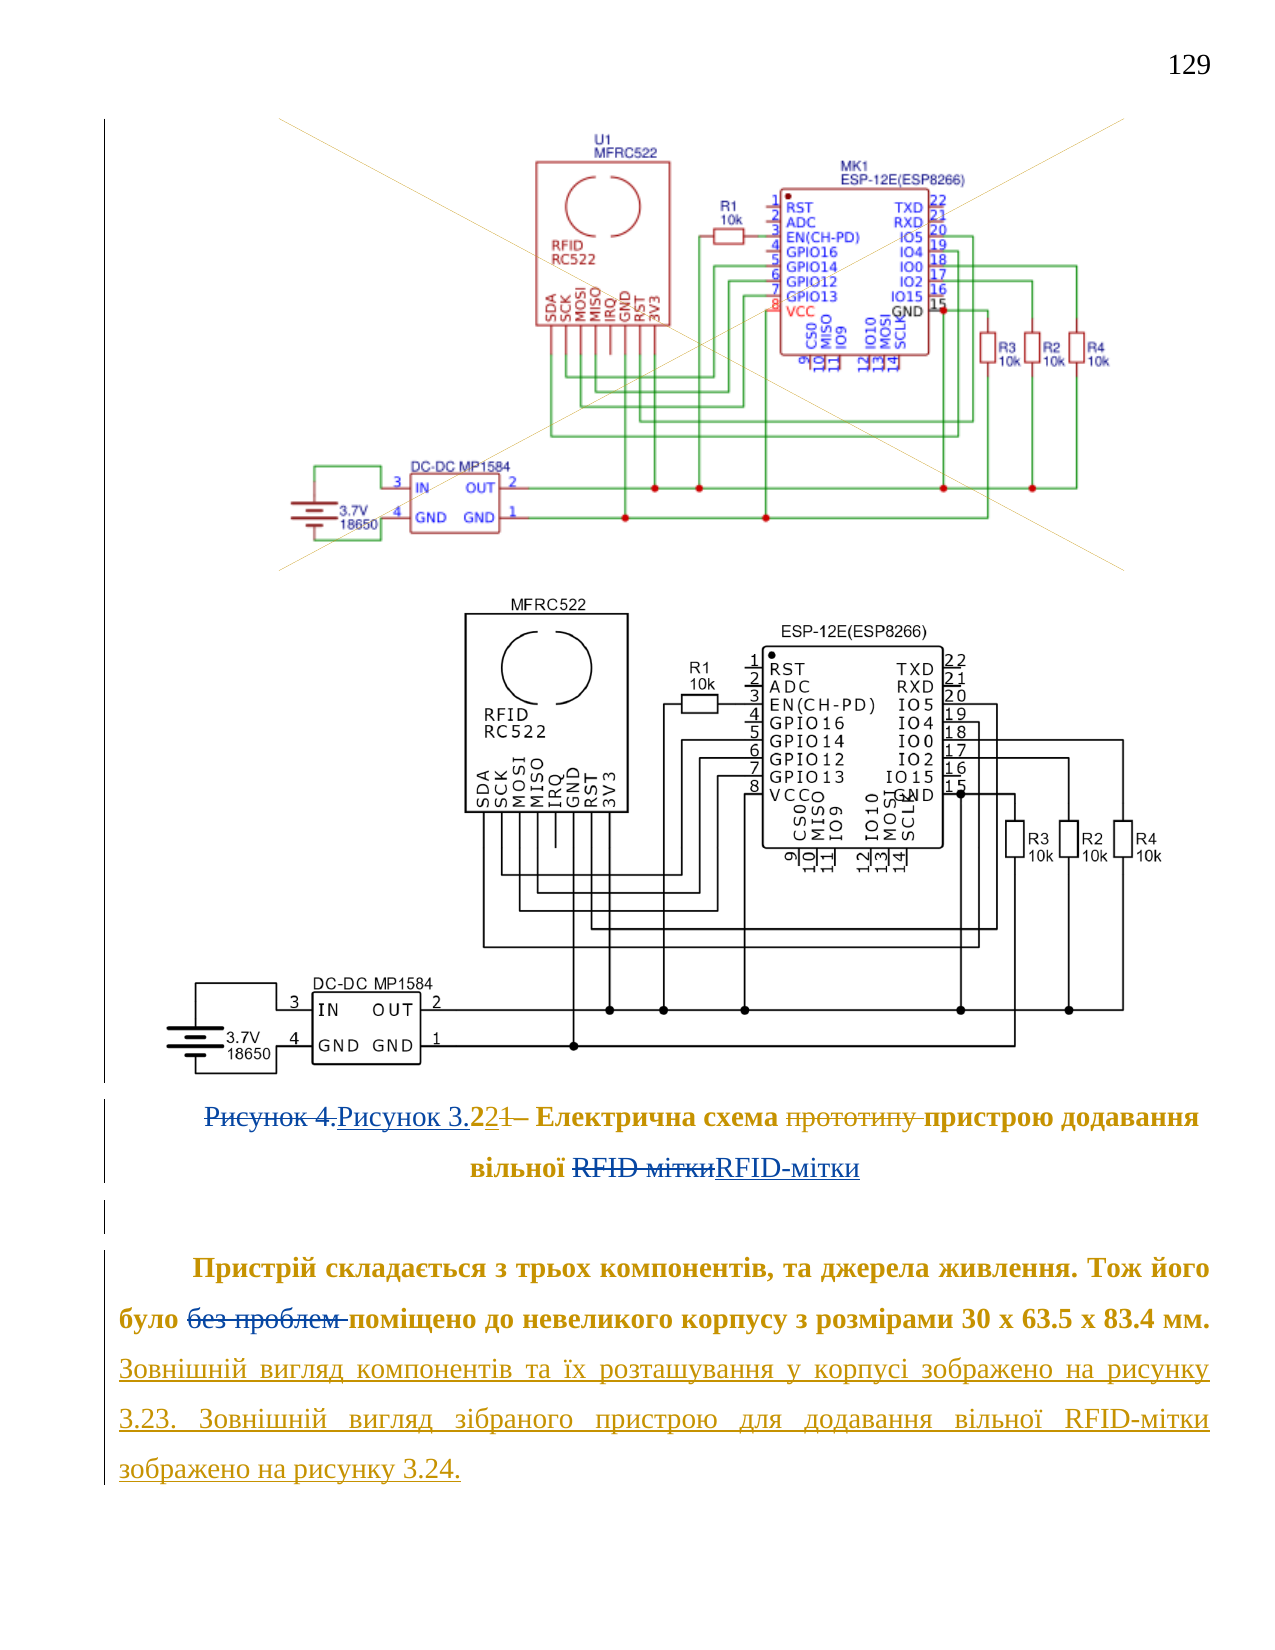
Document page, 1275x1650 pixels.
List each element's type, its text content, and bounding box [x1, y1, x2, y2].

text 2– Електрична схема пристрою додавання вільної [118, 1099, 1211, 1183]
picture [281, 346, 1122, 571]
picture [703, 119, 1125, 570]
picture [164, 587, 1165, 1083]
picture [281, 118, 1123, 344]
picture [278, 119, 700, 570]
text Пристрій складається з трьох компонентів, та джерела живлення. Тож його було поміщено до невеликого корпусу з розмірами 30 x 63.5 x 83.4 мм. [118, 1250, 1211, 1485]
